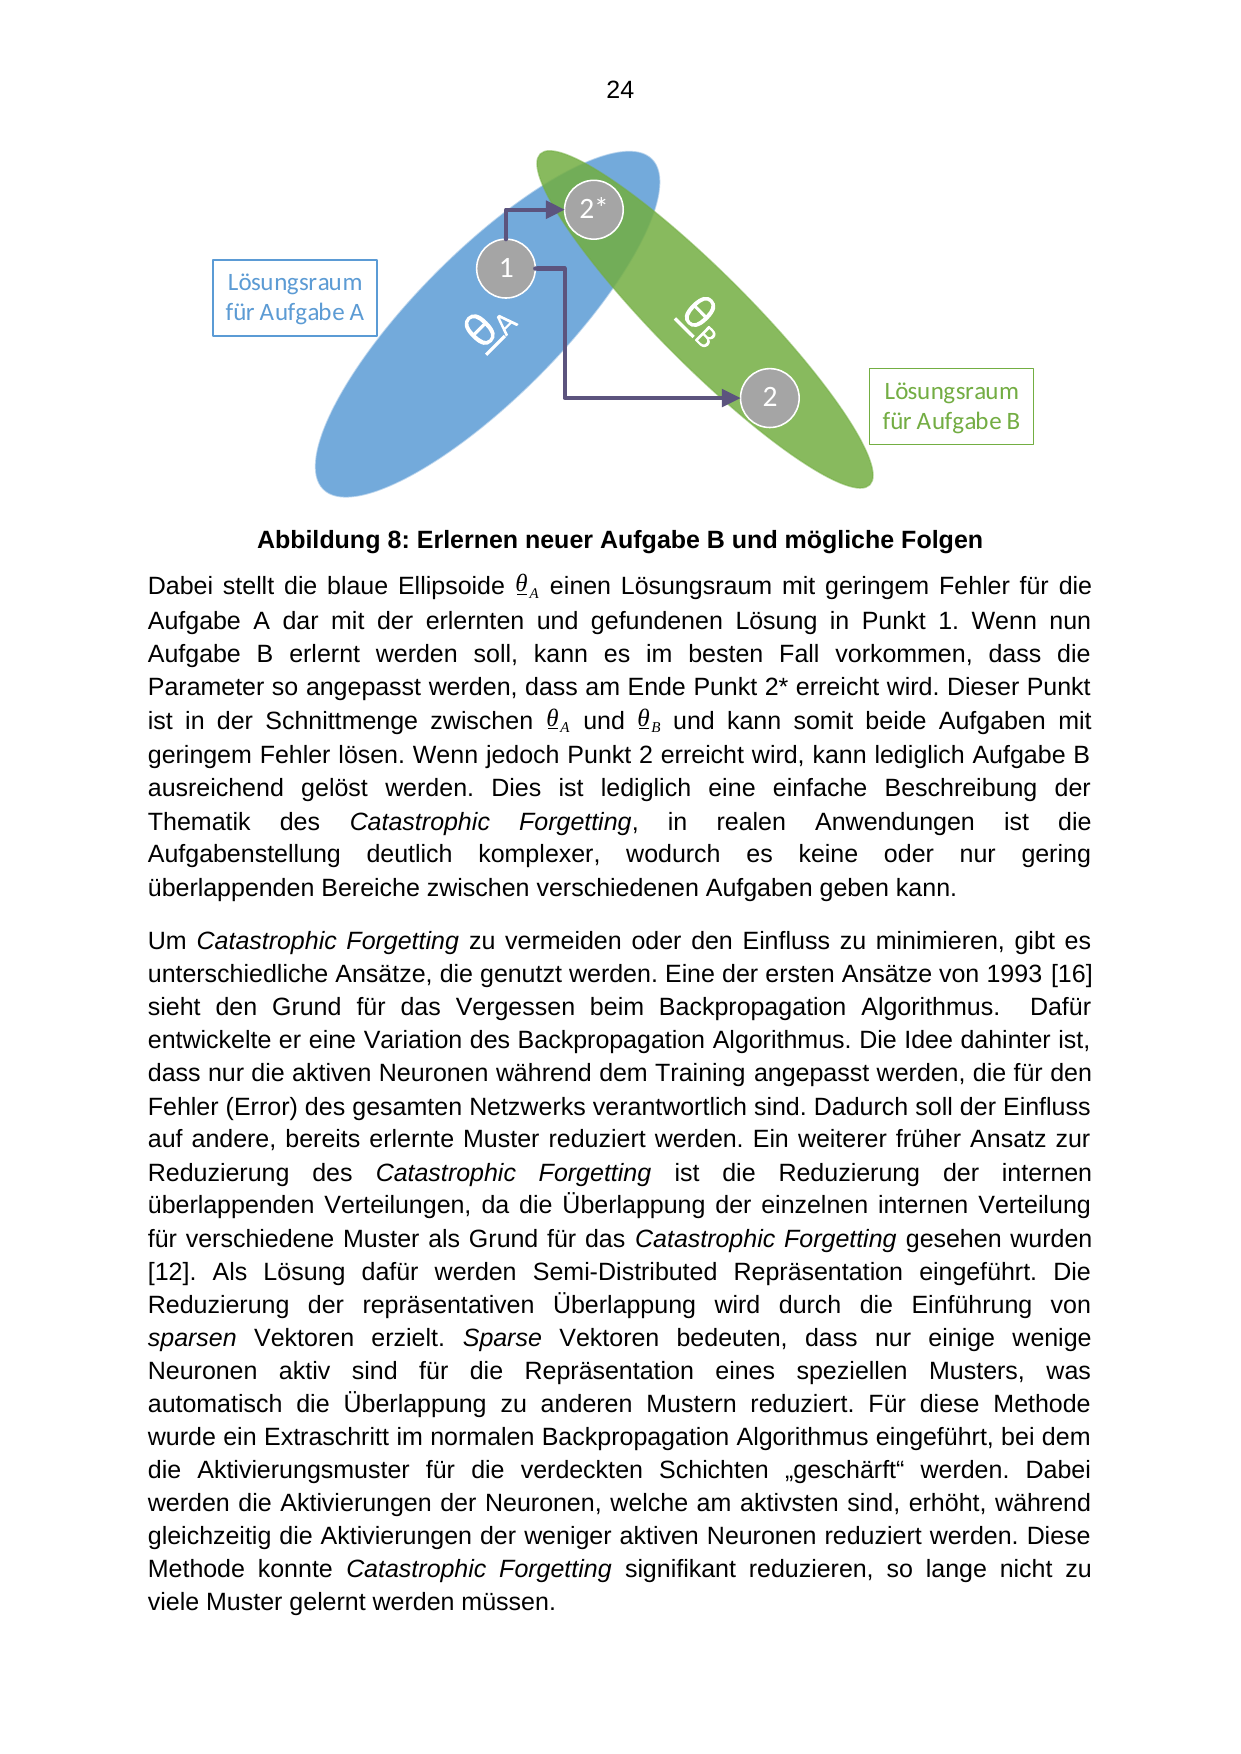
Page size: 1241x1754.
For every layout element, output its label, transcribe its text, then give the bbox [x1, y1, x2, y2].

text Dabei stellt die blaue Ellipsoide einen Lösungsraum mit geringem Fehler für die Aufgabe A dar mit der erlernten und gefundenen Lösung in Punkt 1. Wenn nun Aufgabe B erlernt werden soll, kann es im besten Fall vorkommen, dass die Parameter so angepasst werden, dass am Ende Punkt 2* erreicht wird. Dieser Punkt ist in der Schnittmenge zwischen und und kann somit beide Aufgaben mit geringem Fehler lösen. Wenn jedoch Punkt 2 erreicht wird, kann lediglich Aufgabe B ausreichend gelöst werden. Dies ist lediglich eine einfache Beschreibung der Thematik des Catastrophic Forgetting, in realen Anwendungen ist die Aufgabenstellung deutlich komplexer, wodurch es keine oder nur gering überlappenden Bereiche zwischen verschiedenen Aufgaben geben kann. [148, 570, 1092, 901]
text Abbildung 8: Erlernen neuer Aufgabe B und mögliche Folgen [148, 524, 1092, 553]
text Um Catastrophic Forgetting zu vermeiden oder den Einfluss zu minimieren, gibt es unterschiedliche Ansätze, die genutzt werden. Eine der ersten Ansätze von 1993 sieht den Grund für das Vergessen beim Backpropagation Algorithmus. Dafür entwickelte er eine Variation des Backpropagation Algorithmus. Die Idee dahinter ist, dass nur die aktiven Neuronen während dem Training angepasst werden, die für den Fehler (Error) des gesamten Netzwerks verantwortlich sind. Dadurch soll der Einfluss auf andere, bereits erlernte Muster reduziert werden. Ein weiterer früher Ansatz zur Reduzierung des Catastrophic Forgetting ist die Reduzierung der internen überlappenden Verteilungen, da die Überlappung der einzelnen internen Verteilung für verschiedene Muster als Grund für das Catastrophic Forgetting gesehen wurden. Als Lösung dafür werden Semi-Distributed Repräsentation eingeführt. Die Reduzierung der repräsentativen Überlappung wird durch die Einführung von sparsen Vektoren erzielt. Sparse Vektoren bedeuten, dass nur einige wenige Neuronen aktiv sind für die Repräsentation eines speziellen Musters, was automatisch die Überlappung zu anderen Mustern reduziert. Für diese Methode wurde ein Extraschritt im normalen Backpropagation Algorithmus eingeführt, bei dem die Aktivierungsmuster für die verdeckten Schichten „geschärft“ werden. Dabei werden die Aktivierungen der Neuronen, welche am aktivsten sind, erhöht, während gleichzeitig die Aktivierungen der weniger aktiven Neuronen reduziert werden. Diese Methode konnte Catastrophic Forgetting signifikant reduzieren, so lange nicht zu viele Muster gelernt werden müssen. [148, 926, 1092, 1616]
